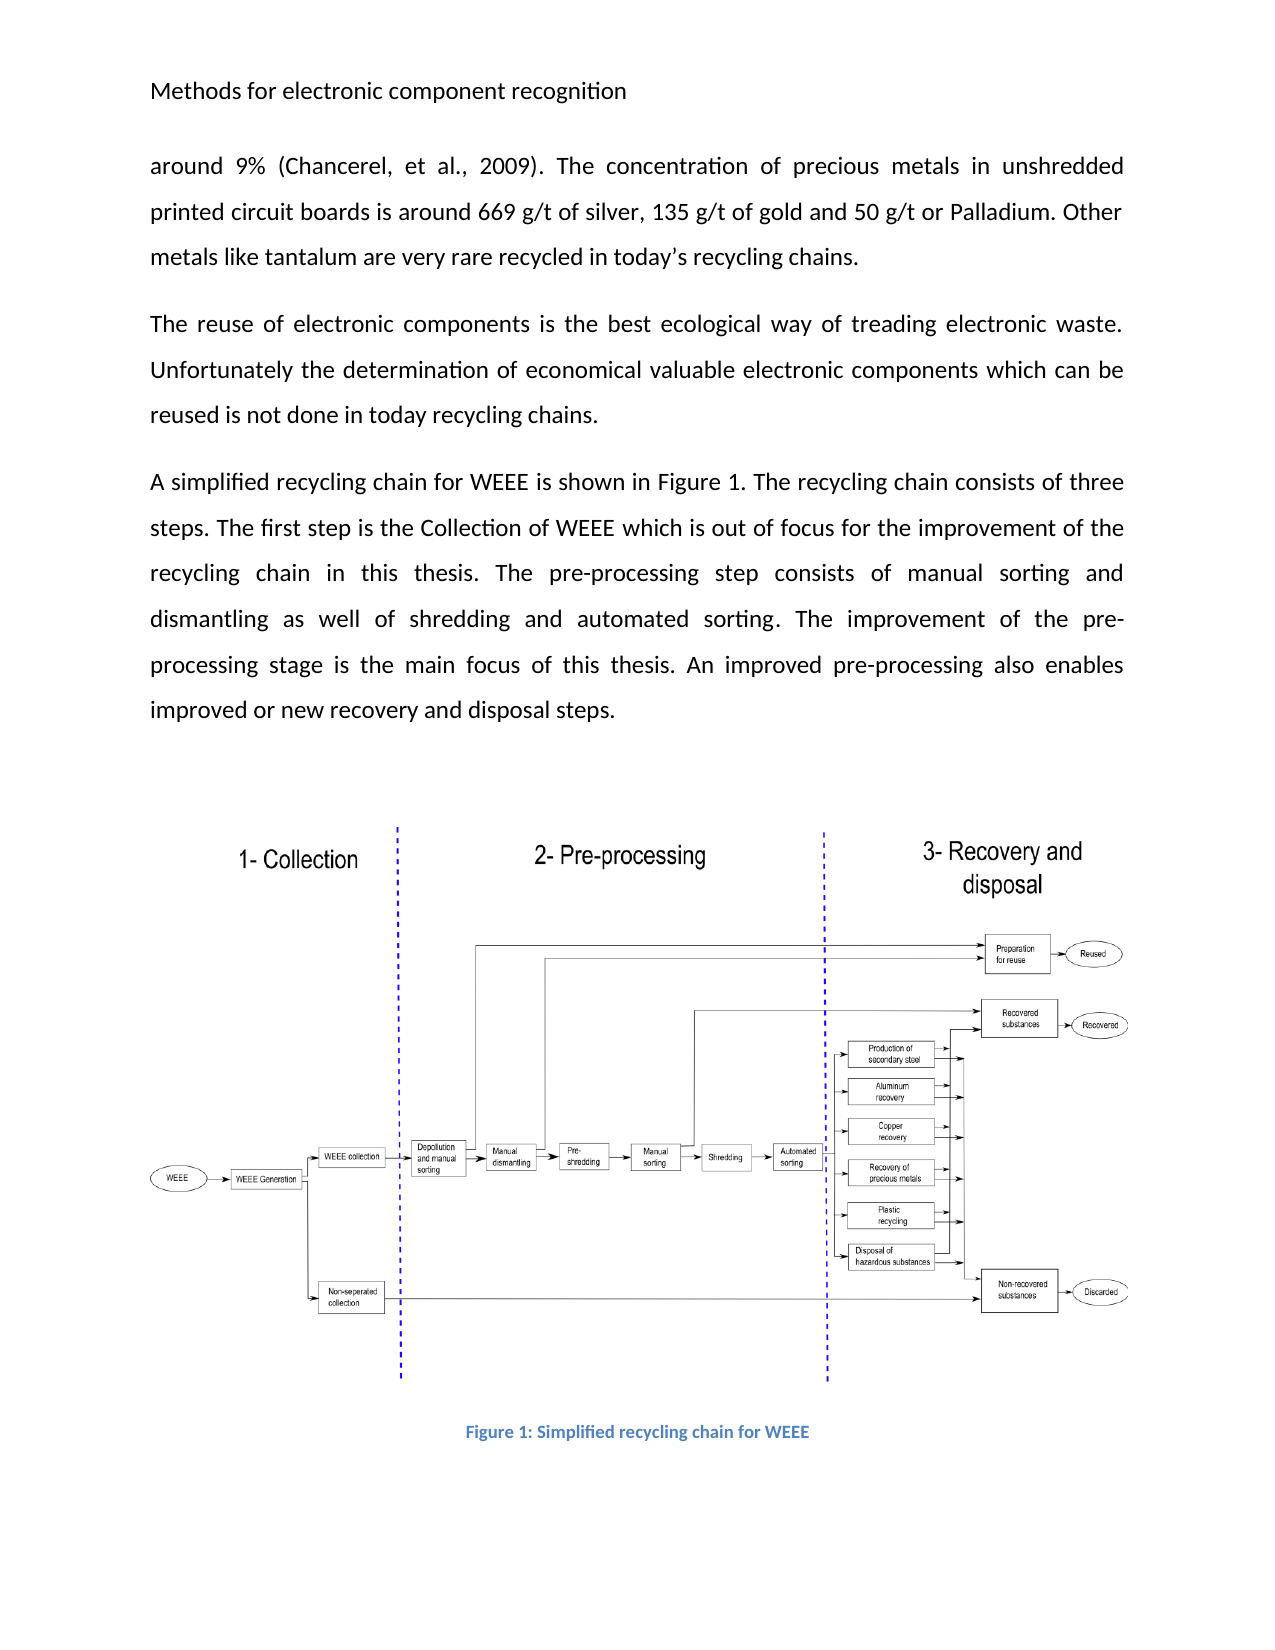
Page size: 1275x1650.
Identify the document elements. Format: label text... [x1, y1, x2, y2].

text A simplified recycling chain for WEEE is shown in Figure 1. The recycling chain consists of three steps. The first step is the Collection of WEEE which is out of focus for the improvement of the recycling chain in this thesis. The pre-processing step consists of manual sorting and dismantling as well of shredding and automated sorting. The improvement of the pre-processing stage is the main focus of this thesis. An improved pre-processing also enables improved or new recovery and disposal steps. [150, 466, 1125, 725]
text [150, 150, 1125, 272]
picture [150, 827, 1128, 1384]
text The reuse of electronic components is the best ecological way of treading electronic waste. Unfortunately the determination of economical valuable electronic components which can be reused is not done in today recycling chains. [150, 308, 1125, 430]
